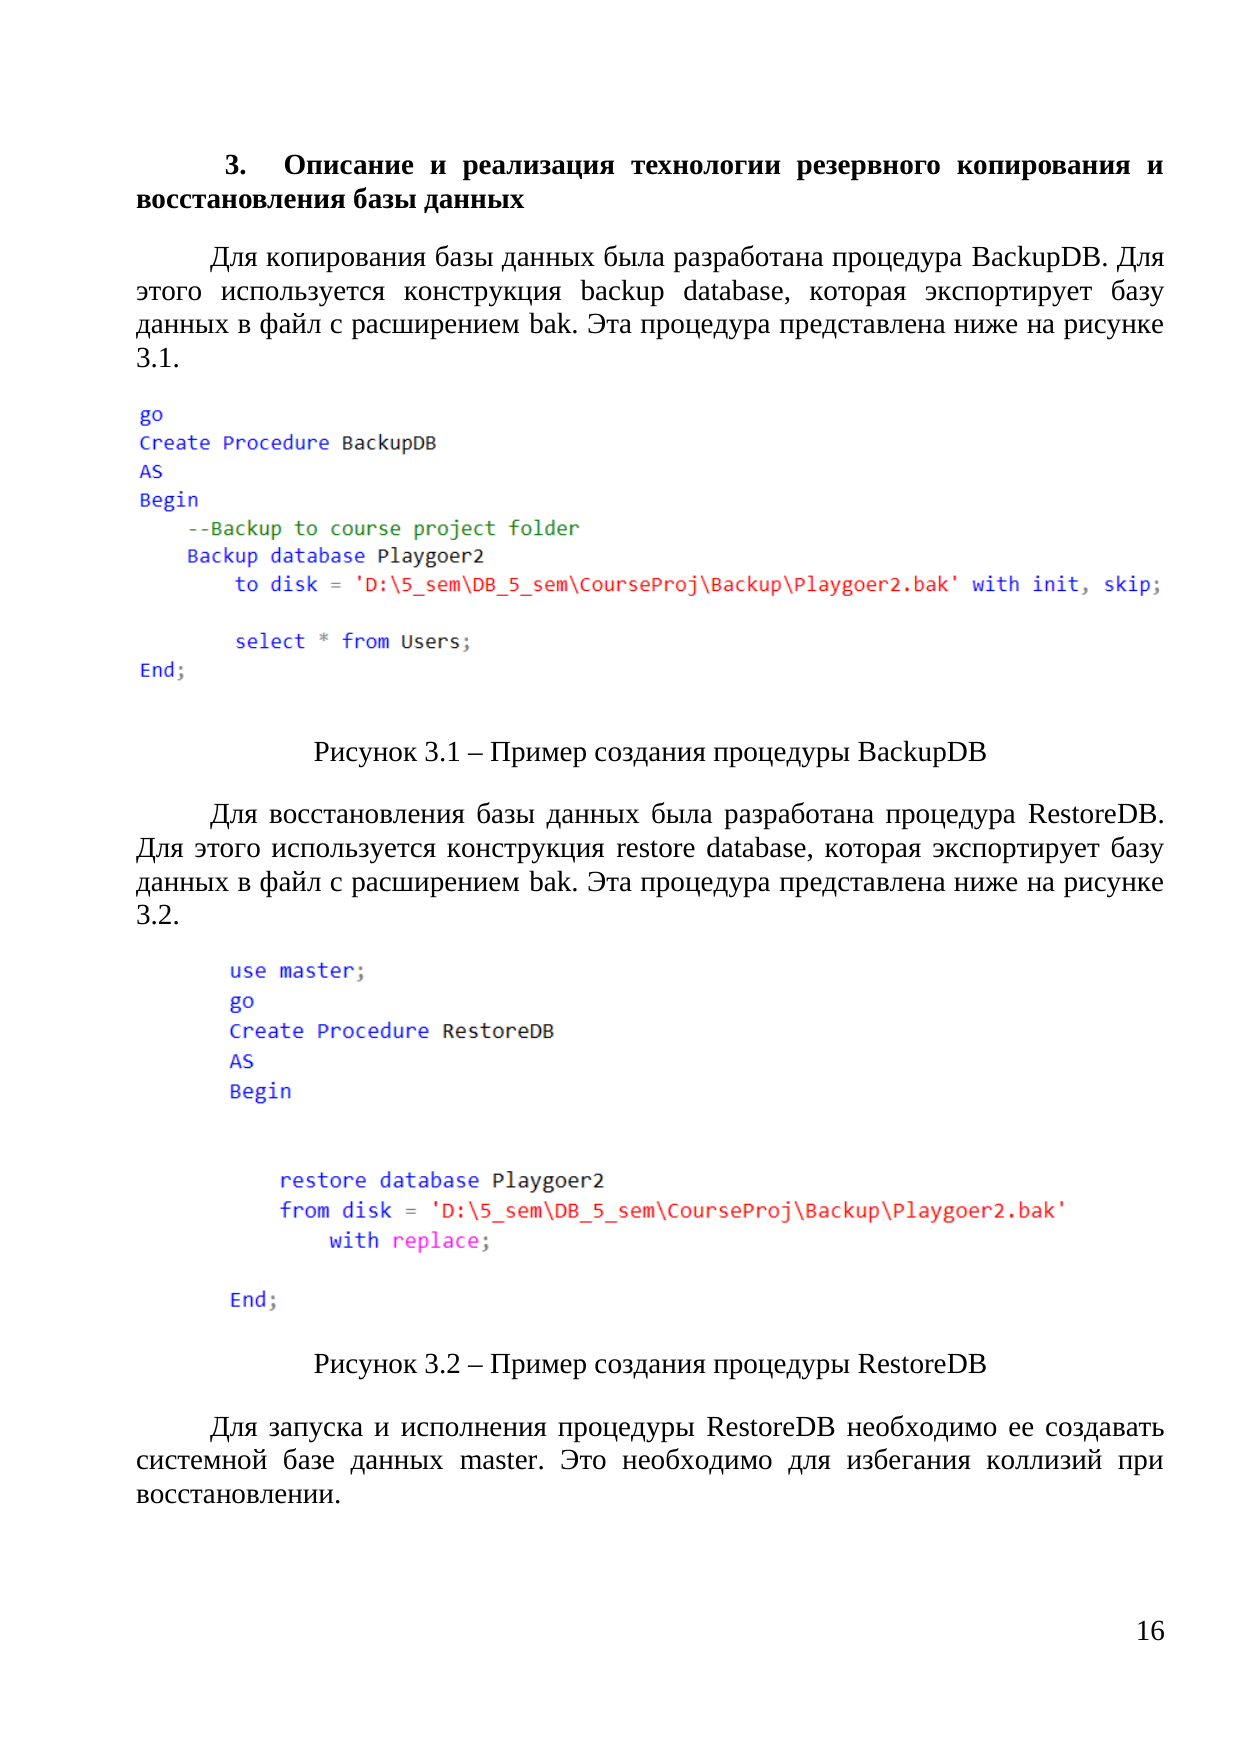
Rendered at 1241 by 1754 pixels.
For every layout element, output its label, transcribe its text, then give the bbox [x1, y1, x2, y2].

picture [226, 960, 1074, 1322]
text Рисунок 3.1 – Пример создания процедуры BackupDB [136, 734, 1164, 767]
text Для запуска и исполнения процедуры RestoreDB необходимо ее создавать системной базе данных master. Это необходимо для избегания коллизий при восстановлении. [136, 1409, 1164, 1509]
text Для восстановления базы данных была разработана процедура RestoreDB. Для этого используется конструкция restore database, которая экспортирует базу данных в файл с расширением bak. Эта процедура представлена ниже на рисунке 3.2. [136, 797, 1164, 931]
text Для копирования базы данных была разработана процедура BackupDB. Для этого используется конструкция backup database, которая экспортирует базу данных в файл с расширением bak. Эта процедура представлена ниже на рисунке 3.1. [136, 239, 1164, 373]
picture [135, 402, 1165, 709]
text Рисунок 3.2 – Пример создания процедуры RestoreDB [136, 1346, 1164, 1380]
subtitle Описание и реализация технологии резервного копирования и восстановления базы данных [136, 147, 1164, 214]
